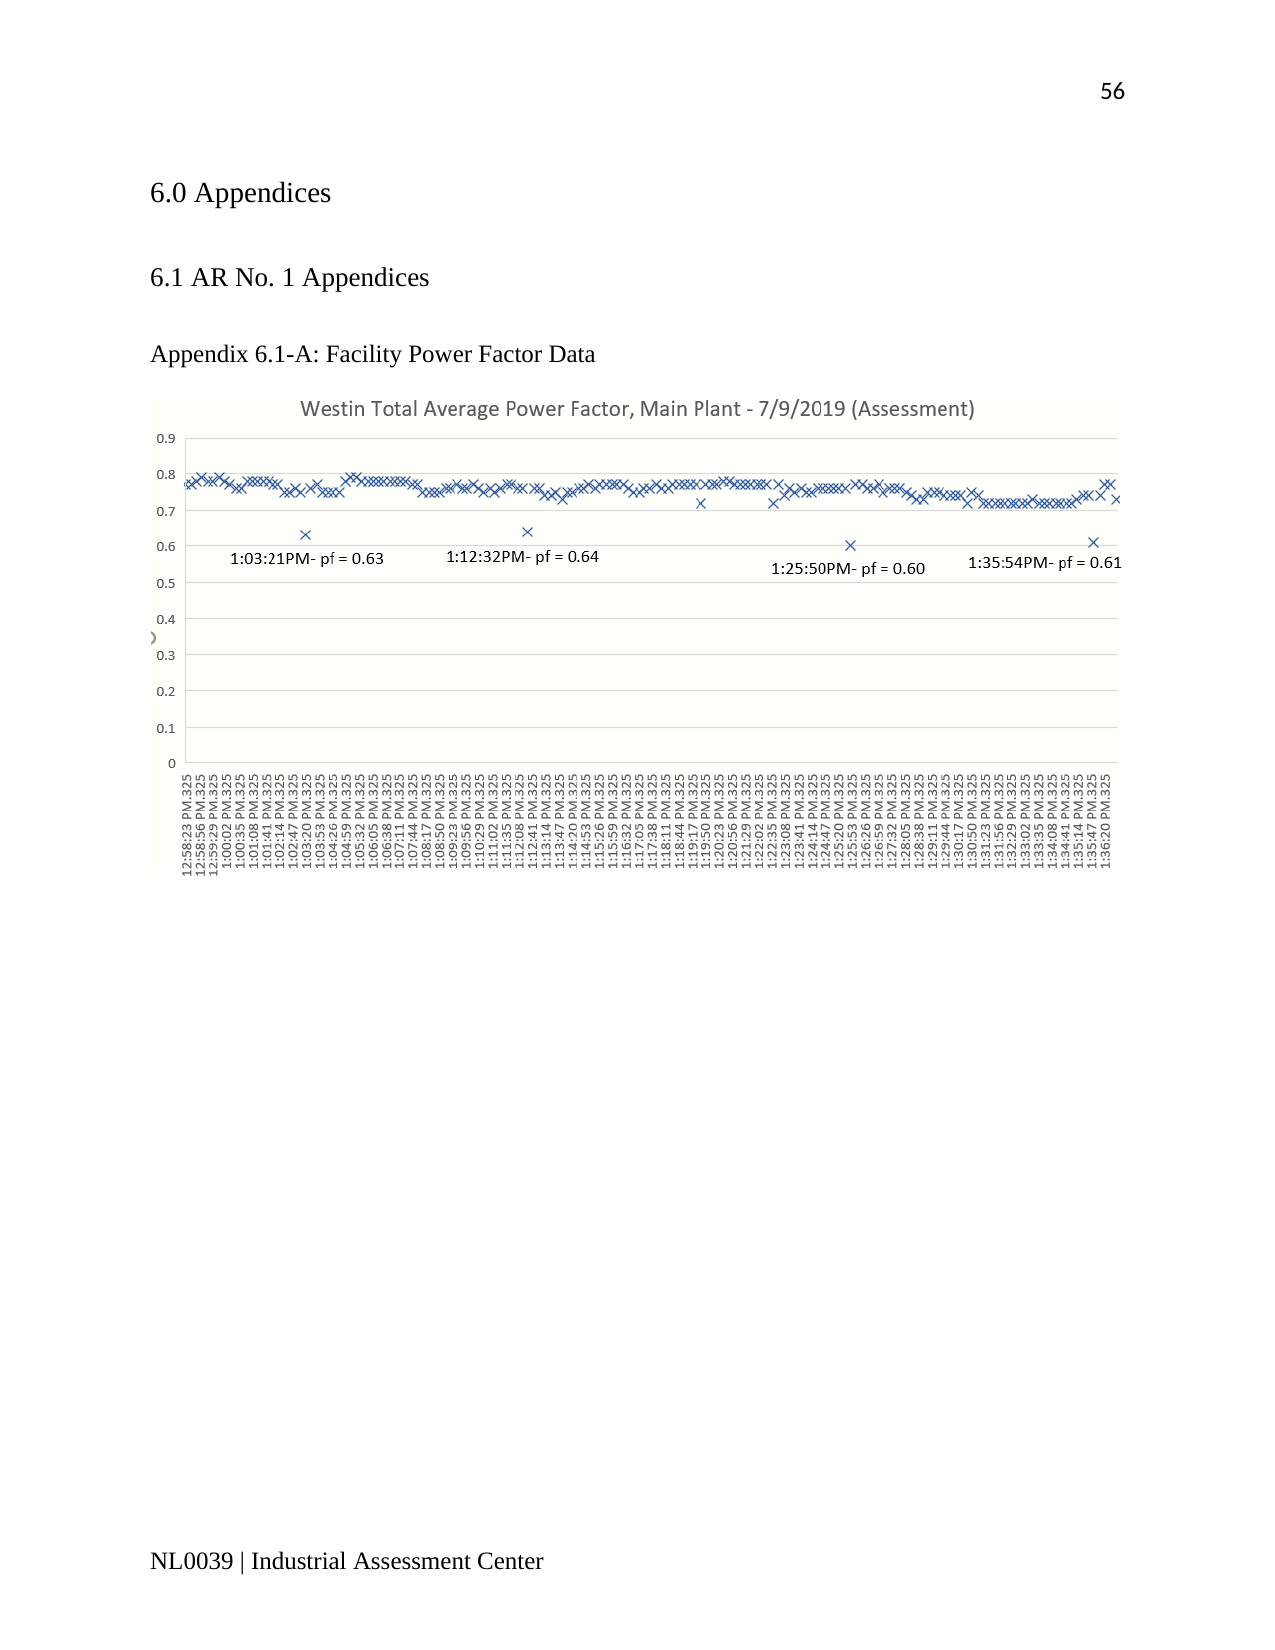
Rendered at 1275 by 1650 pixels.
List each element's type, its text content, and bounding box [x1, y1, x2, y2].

subtitle 6.0 Appendices [150, 175, 1125, 208]
picture [150, 395, 1122, 877]
text Appendix 6.1-A: Facility Power Factor Data [150, 339, 1125, 368]
subtitle 6.1 AR No. 1 Appendices [150, 261, 1125, 292]
